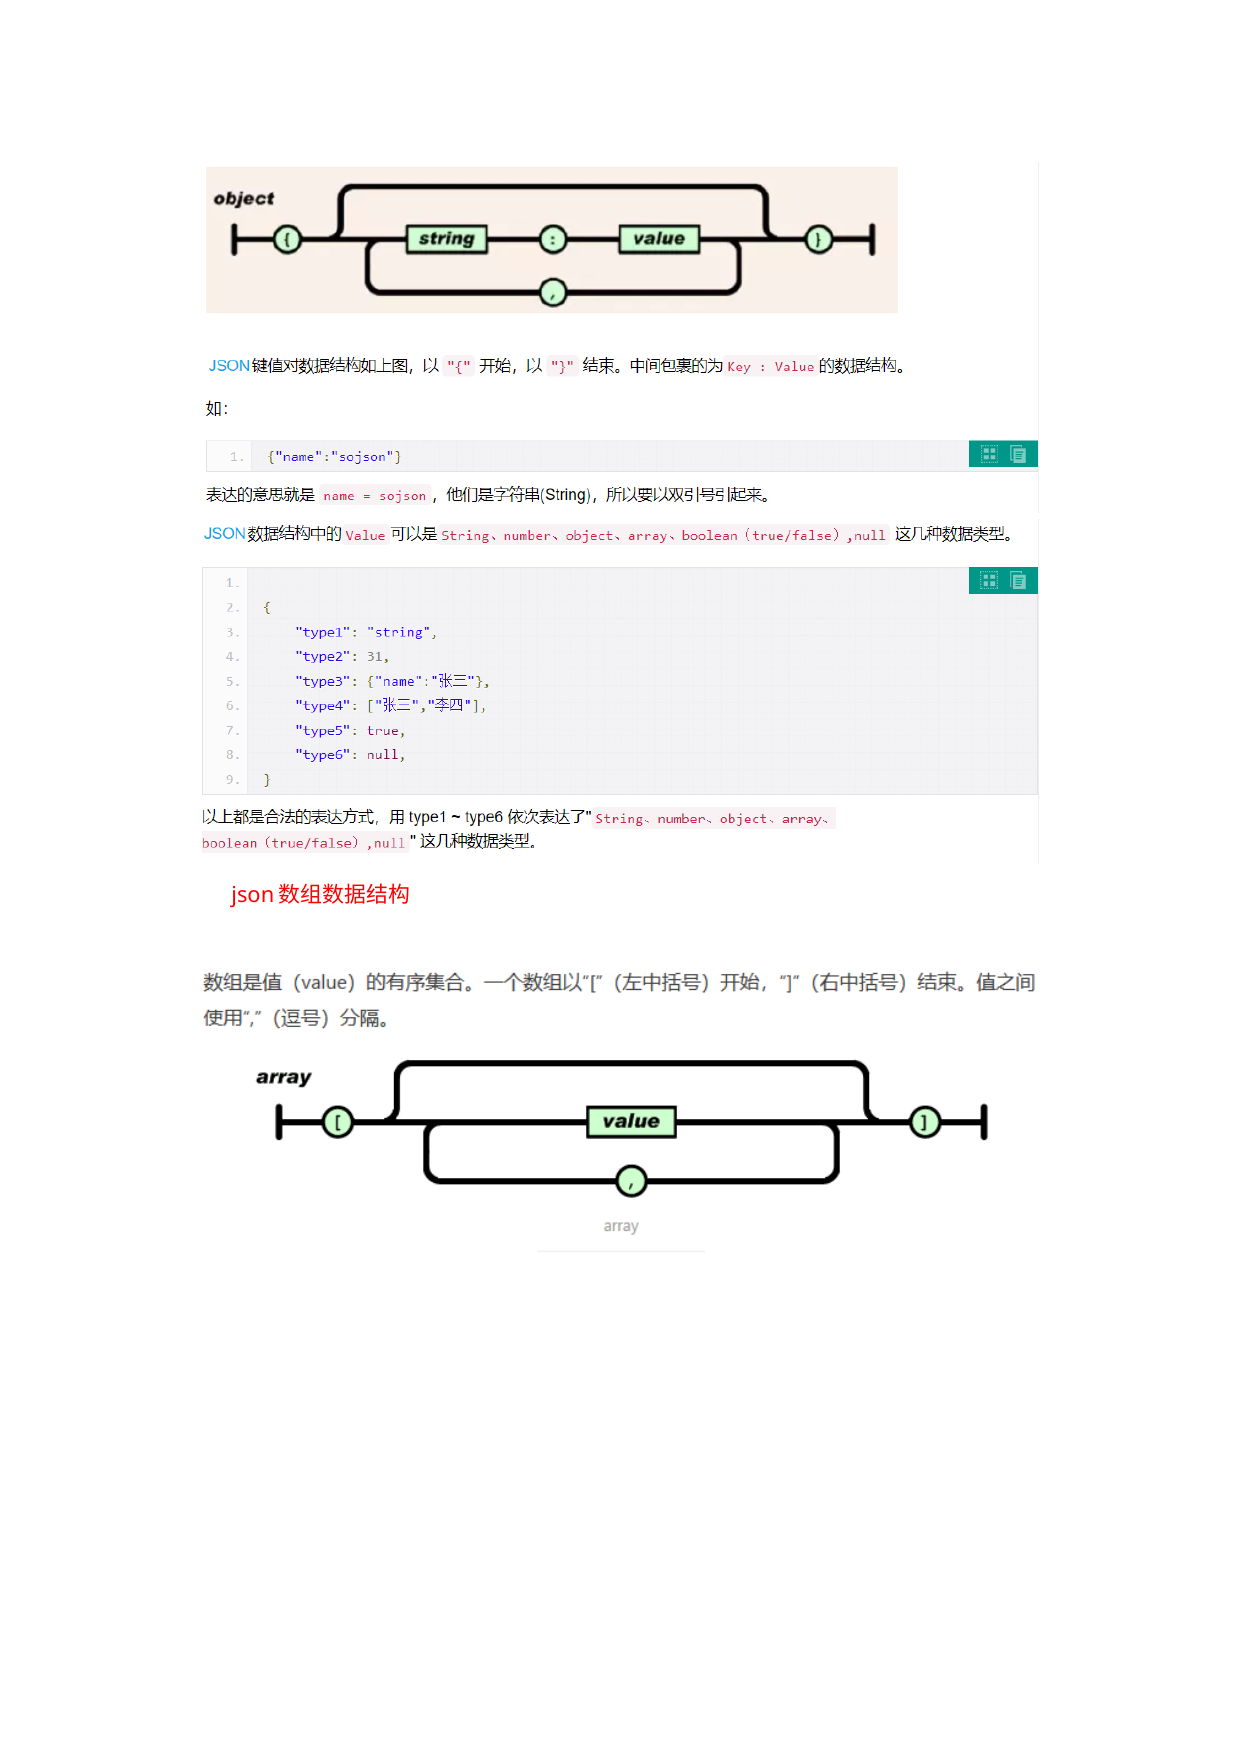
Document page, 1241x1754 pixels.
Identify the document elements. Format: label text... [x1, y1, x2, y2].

picture [187, 519, 1053, 864]
text json数组数据结构 [187, 877, 1053, 909]
picture [187, 162, 1053, 513]
picture [187, 942, 1053, 1257]
